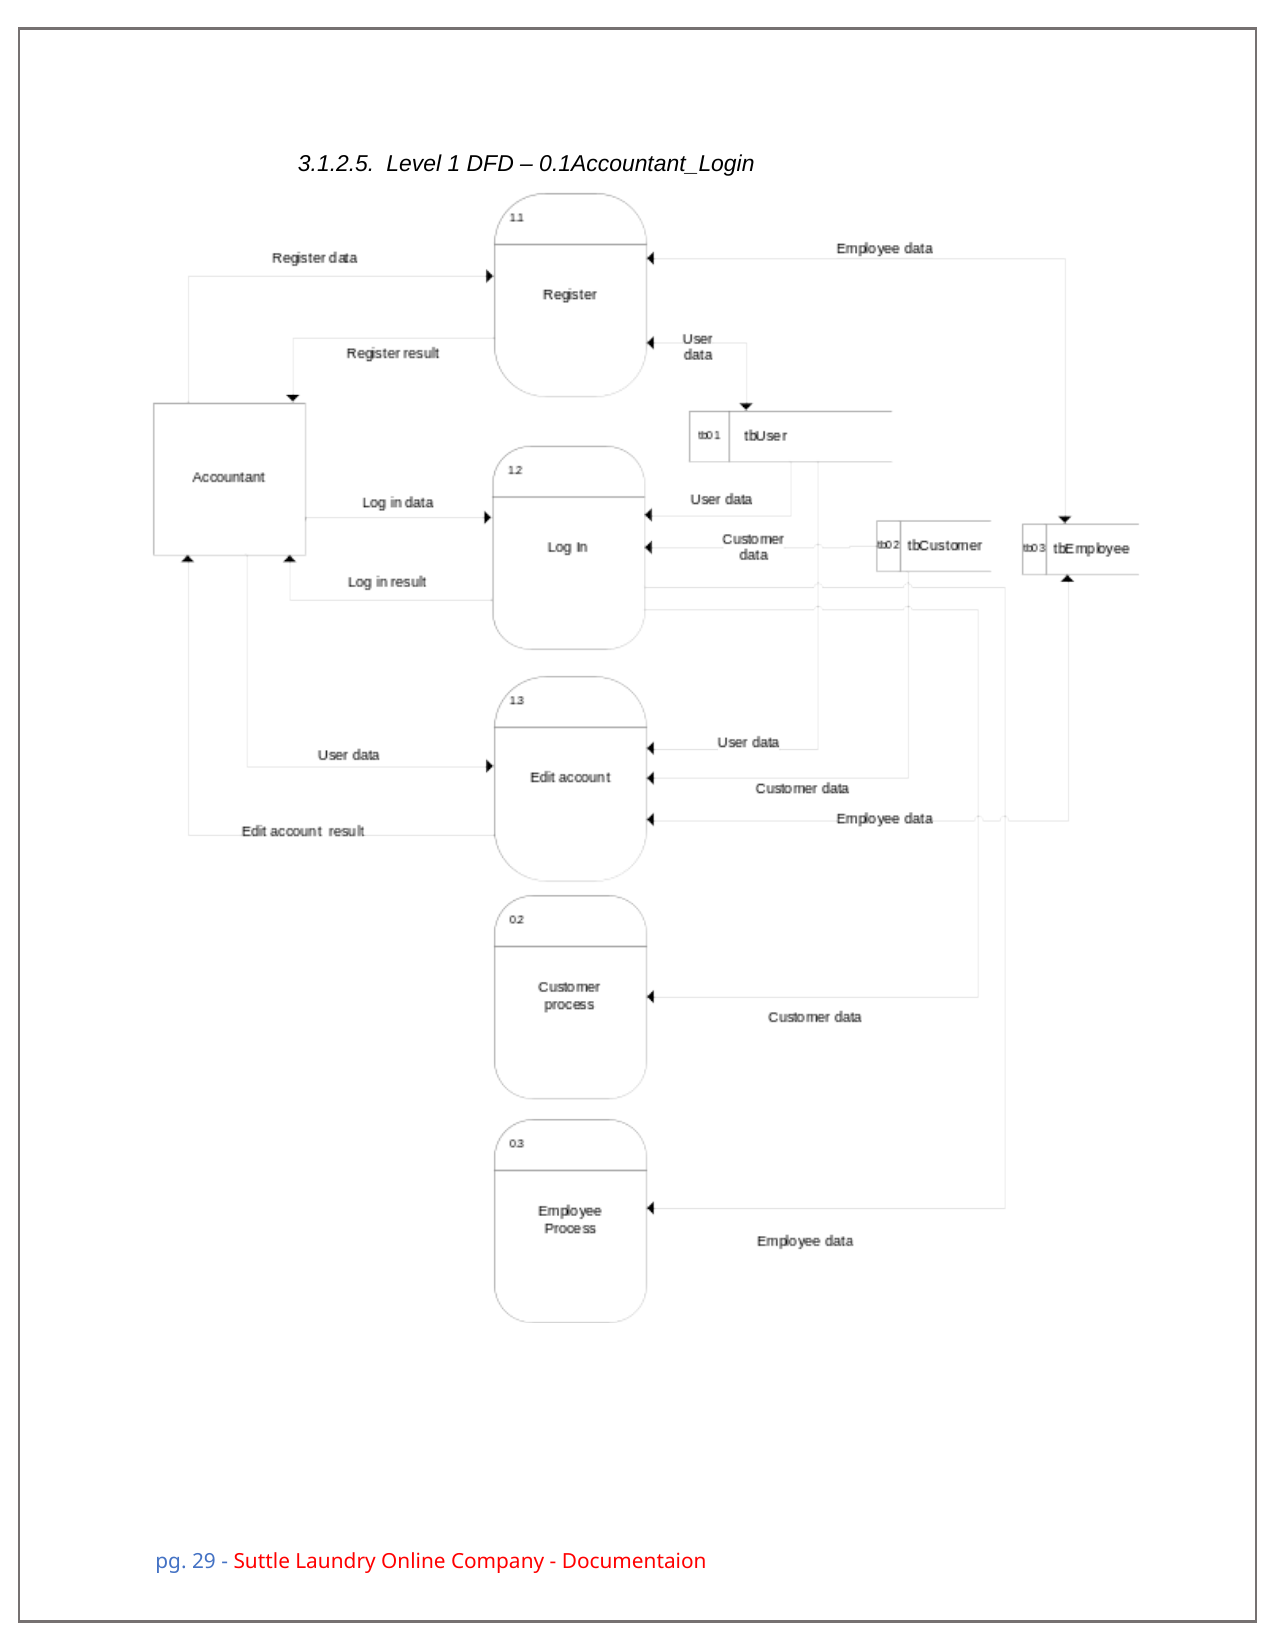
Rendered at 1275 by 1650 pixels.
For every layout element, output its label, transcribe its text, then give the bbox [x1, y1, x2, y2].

subtitle Level 1 DFD – 0.1Accountant_Login [298, 150, 1125, 176]
